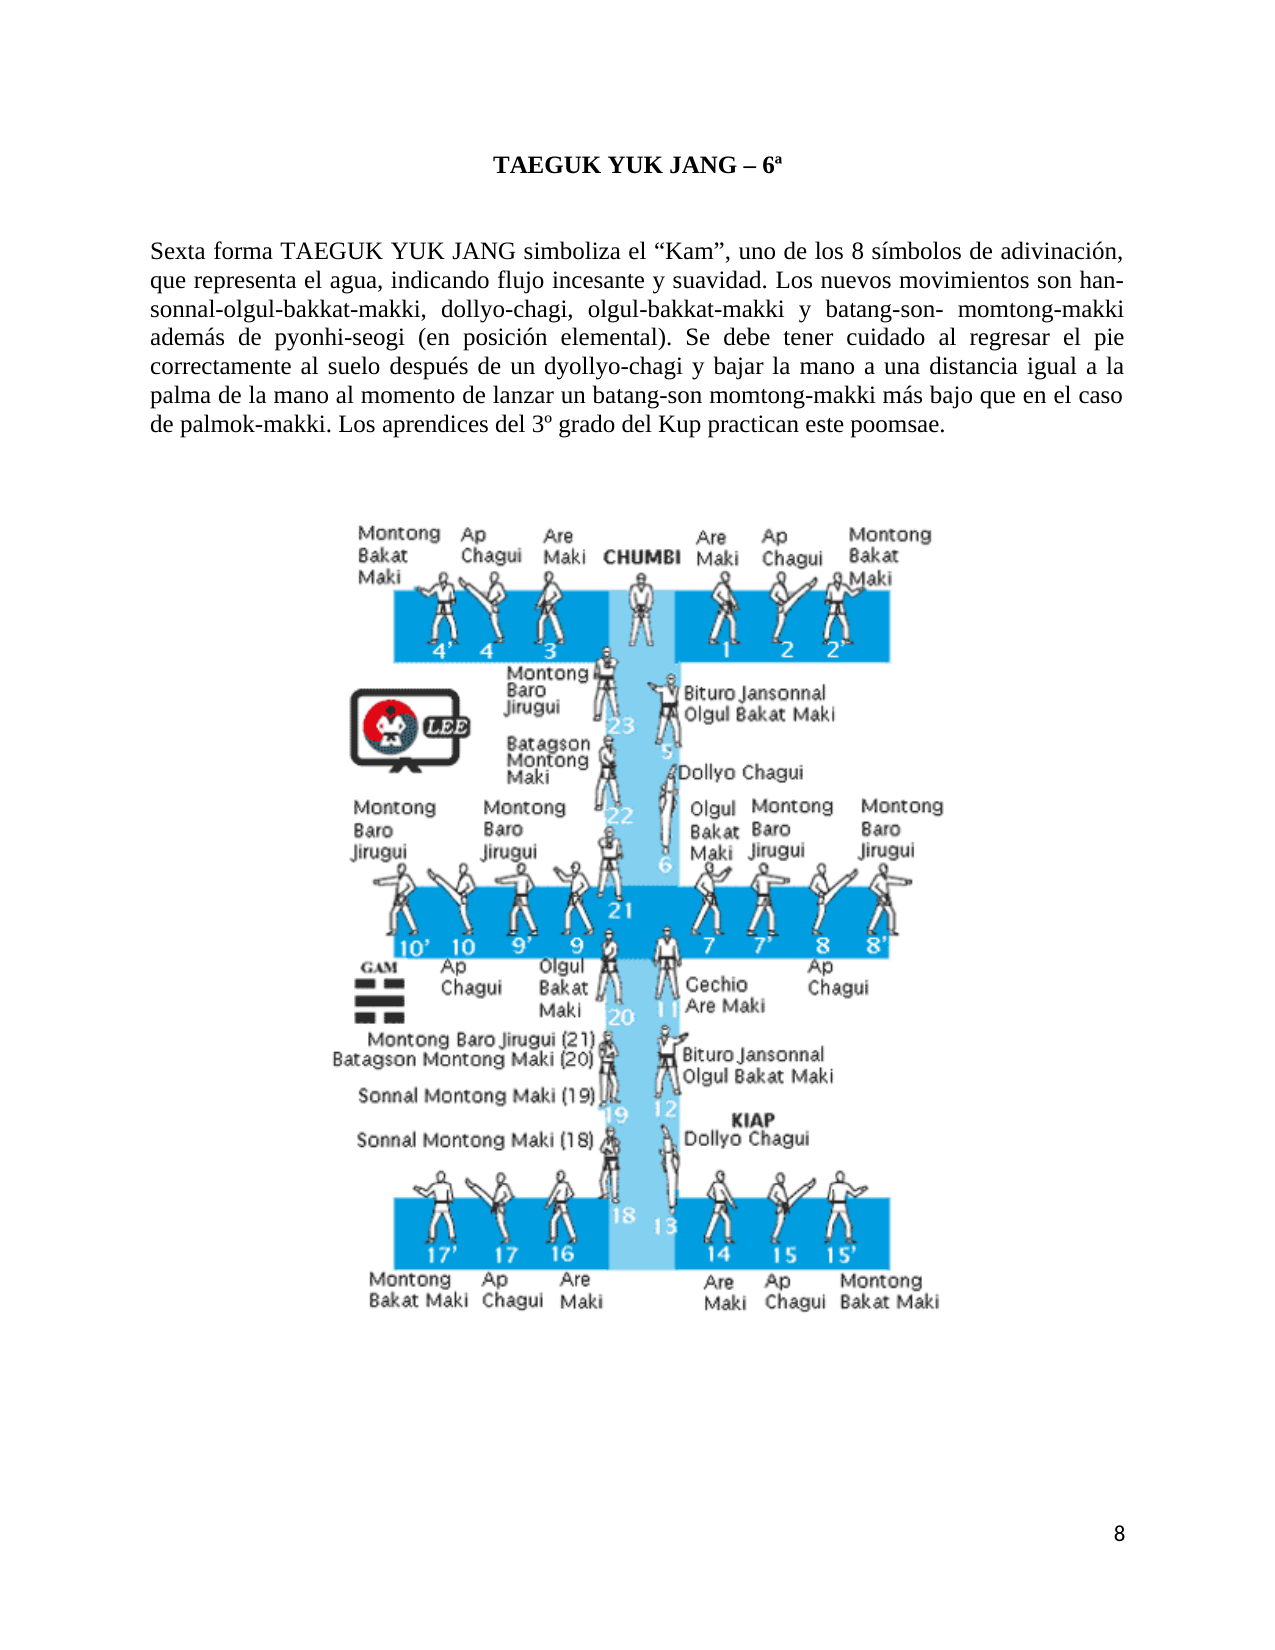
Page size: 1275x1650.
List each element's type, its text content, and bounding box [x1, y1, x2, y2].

text Sexta forma TAEGUK YUK JANG simboliza el “Kam”, uno de los 8 símbolos de adivinación, que representa el agua, indicando flujo incesante y suavidad. Los nuevos movimientos son han-sonnal-olgul-bakkat-makki, dollyo-chagi, olgul-bakkat-makki y batang-son- momtong-makki además de pyonhi-seogi (en posición elemental). Se debe tener cuidado al regresar el pie correctamente al suelo después de un dyollyo-chagi y bajar la mano a una distancia igual a la palma de la mano al momento de lanzar un batang-son momtong-makki más bajo que en el caso de palmok-makki. Los aprendices del 3º grado del Kup practican este poomsae. [150, 236, 1125, 437]
picture [328, 523, 947, 1315]
text TAEGUK YUK JANG – 6ª [150, 150, 1125, 179]
